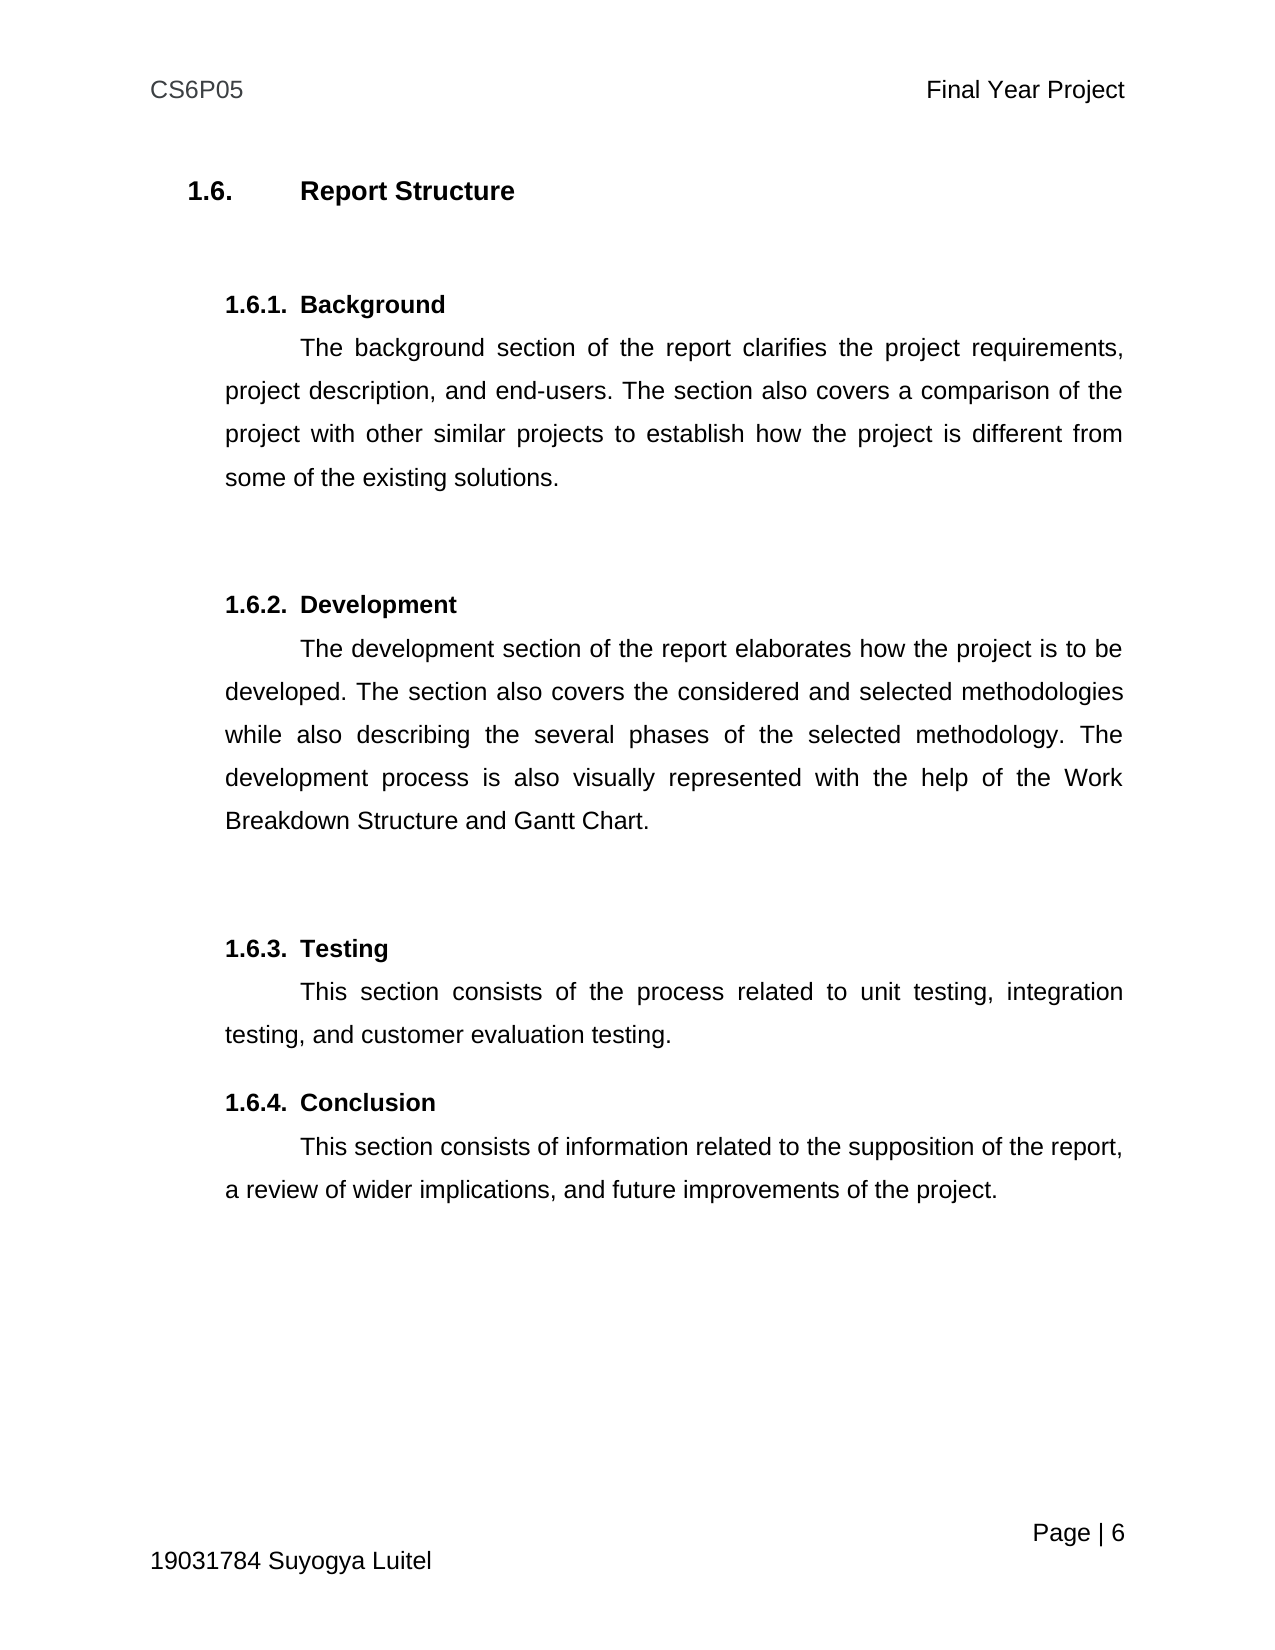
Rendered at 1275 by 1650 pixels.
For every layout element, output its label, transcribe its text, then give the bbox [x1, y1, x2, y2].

subtitle Testing [150, 934, 1125, 963]
text This section consists of information related to the supposition of the report, a review of wider implications, and future improvements of the project. [225, 1131, 1125, 1203]
subtitle Conclusion [150, 1088, 1125, 1117]
text This section consists of the process related to unit testing, integration testing, and customer evaluation testing. [225, 977, 1125, 1049]
subtitle Development [150, 590, 1125, 619]
subtitle Background [150, 290, 1125, 319]
text The background section of the report clarifies the project requirements, project description, and end-users. The section also covers a comparison of the project with other similar projects to establish how the project is different from some of the existing solutions. [225, 333, 1125, 491]
subtitle Report Structure [187, 175, 1125, 206]
text The development section of the report elaborates how the project is to be developed. The section also covers the considered and selected methodologies while also describing the several phases of the selected methodology. The development process is also visually represented with the help of the Work Breakdown Structure and Gantt Chart. [225, 633, 1125, 835]
